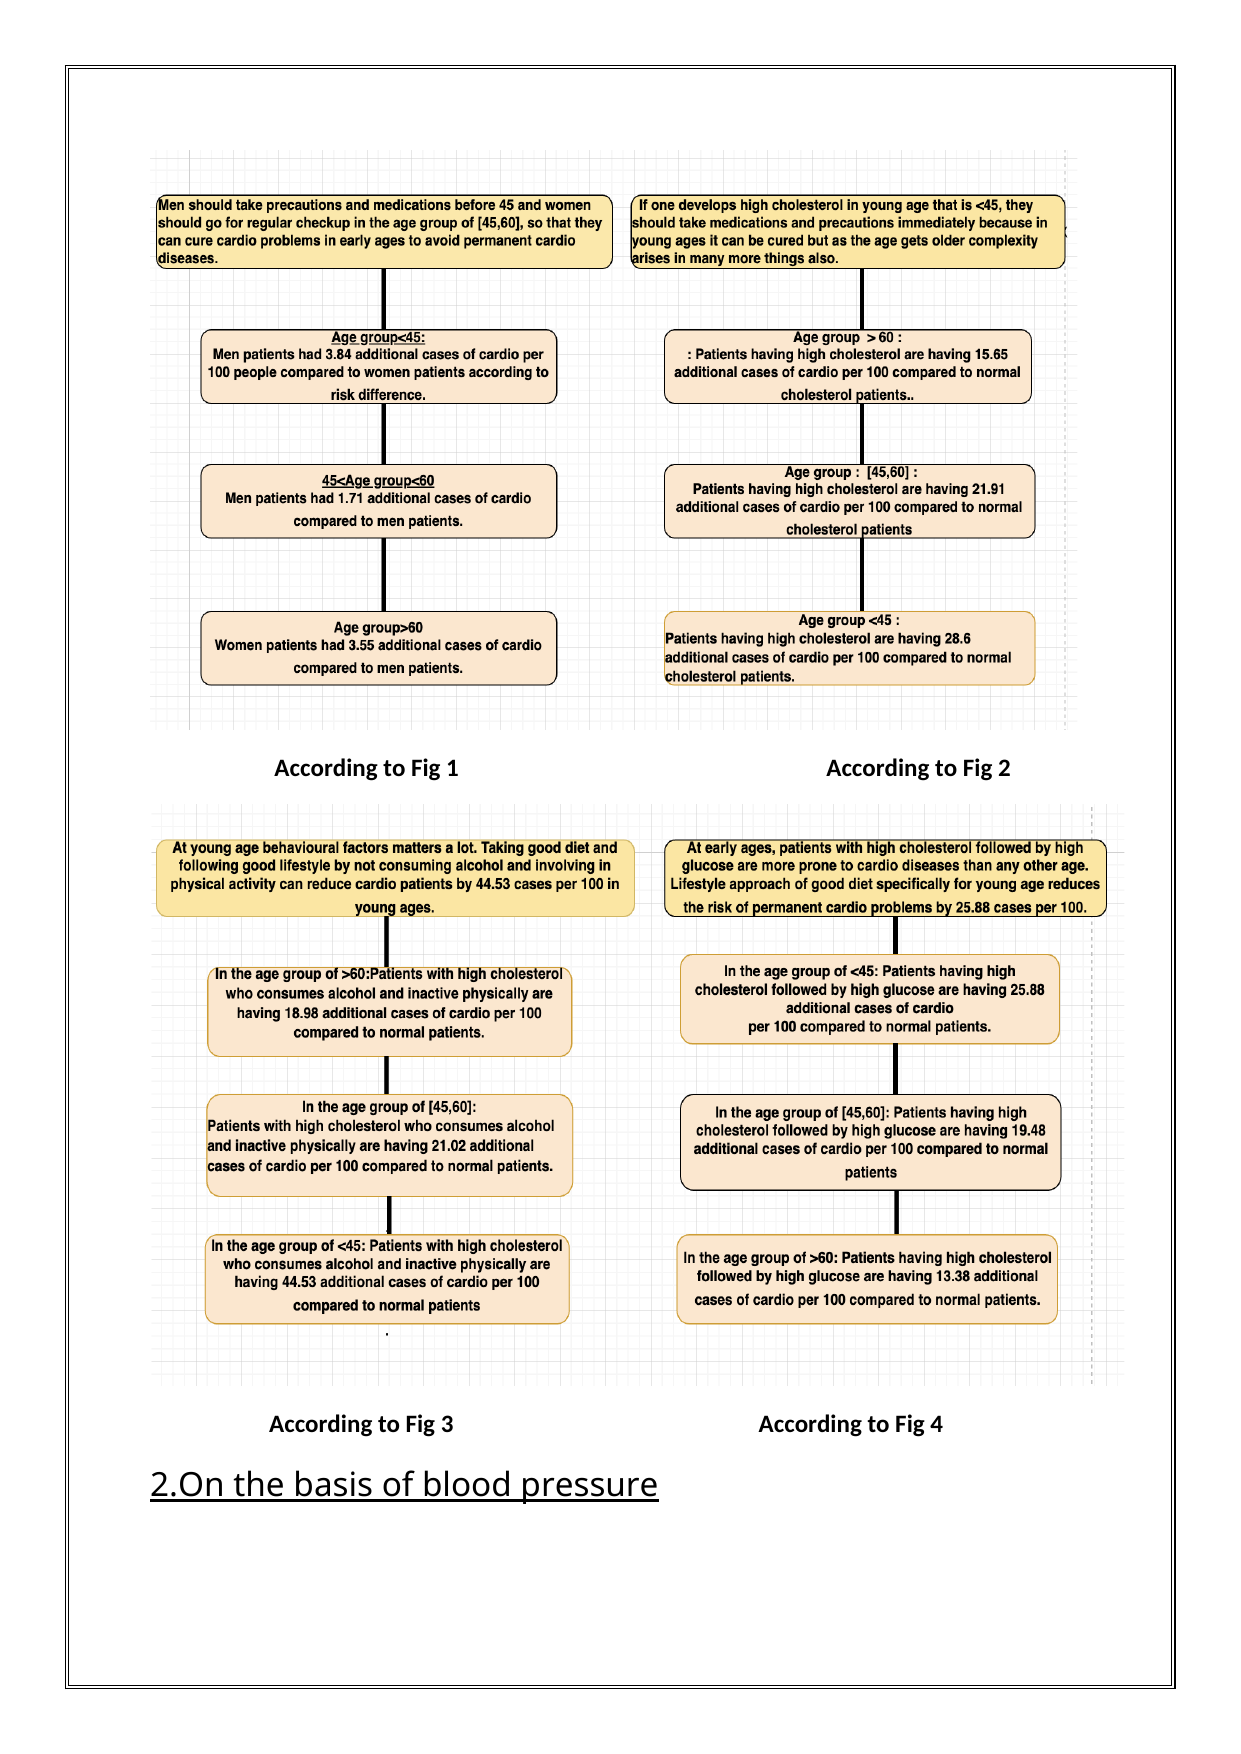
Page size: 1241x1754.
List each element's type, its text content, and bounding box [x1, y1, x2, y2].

picture [150, 150, 1078, 730]
picture [150, 804, 1125, 1386]
text According to Fig 3 According to Fig 4 [150, 1408, 1090, 1439]
text 2.On the basis of blood pressure [150, 1461, 1090, 1506]
text According to Fig 1 According to Fig 2 [150, 752, 1090, 782]
